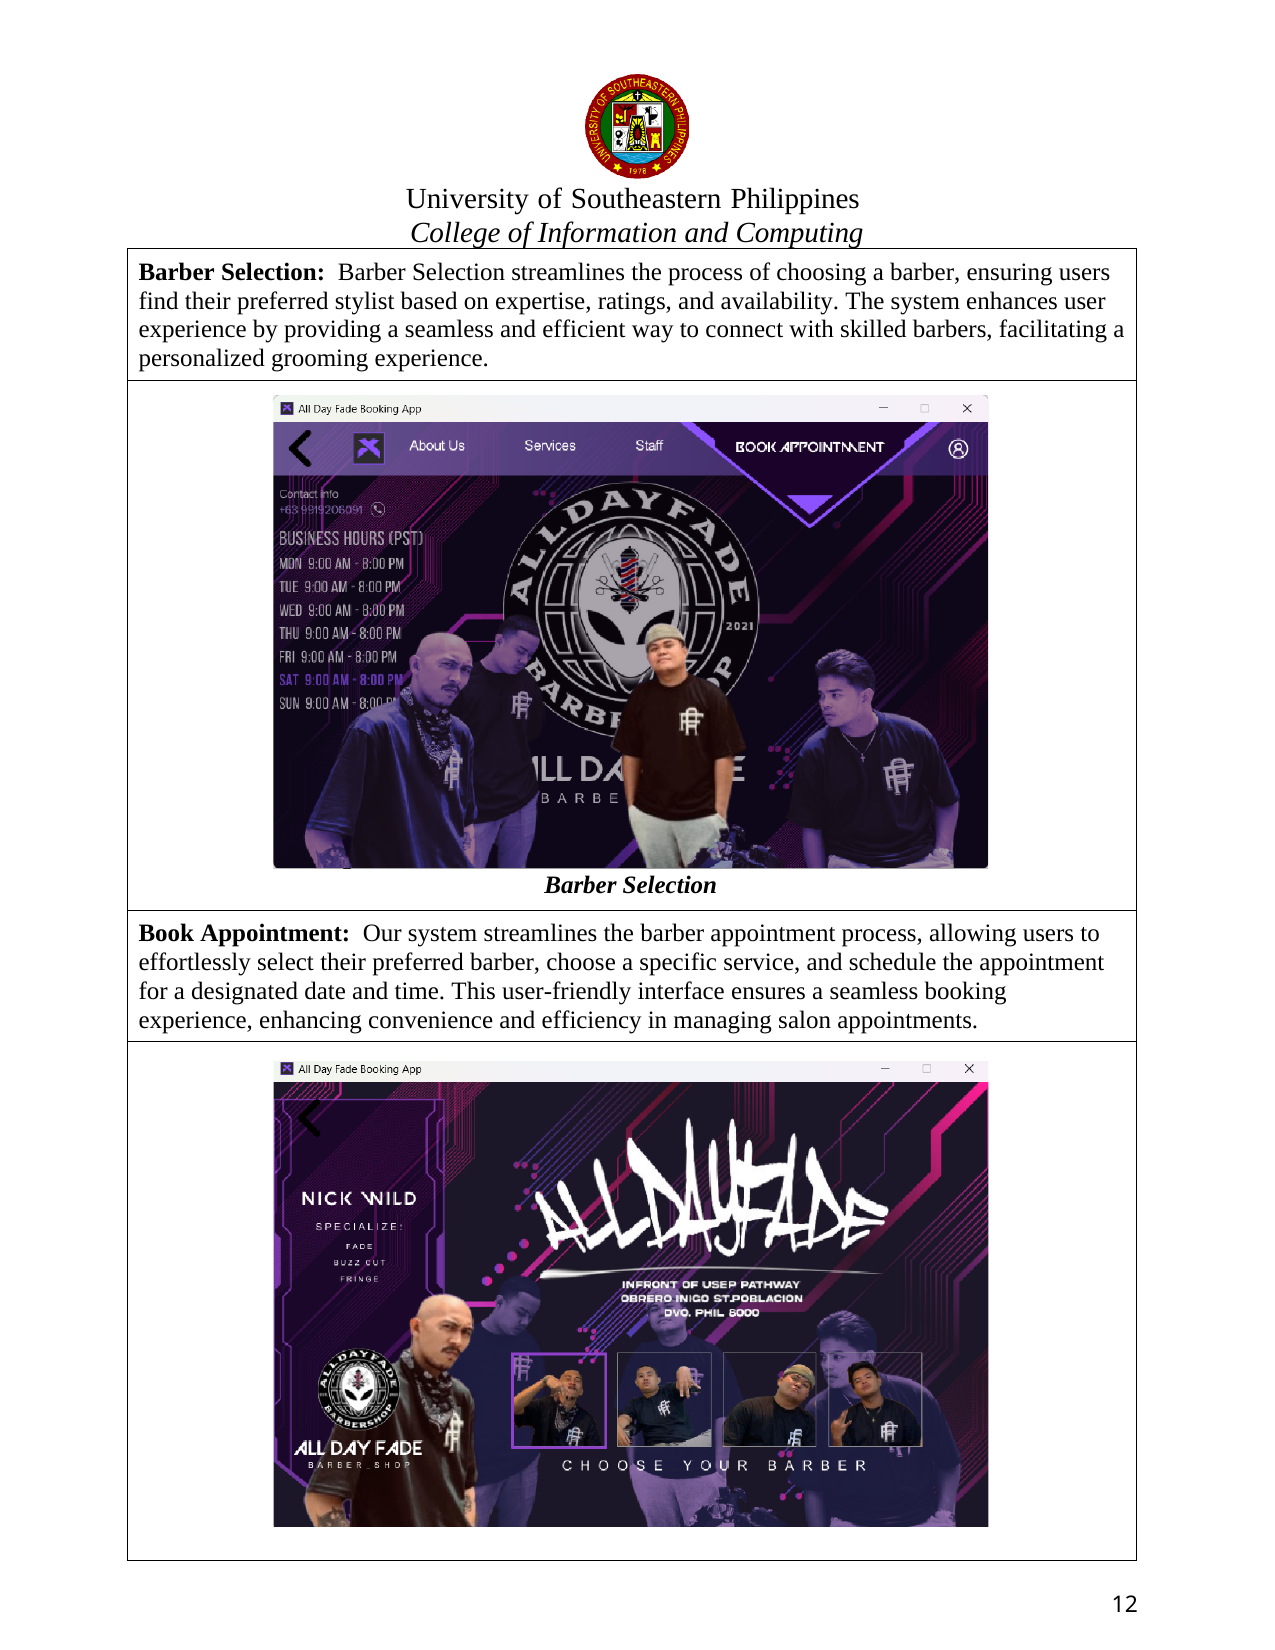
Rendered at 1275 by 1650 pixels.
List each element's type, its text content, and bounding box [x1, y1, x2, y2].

table_cell Book Appointment: Our system streamlines the barber appointment process, allowing users to effortlessly select their preferred barber, choose a specific service, and schedule the appointment for a designated date and time. This user-friendly interface ensures a seamless booking experience, enhancing convenience and efficiency in managing salon appointments. [128, 911, 1136, 1041]
table_cell Book Appointment (Select Barber) [128, 1042, 1136, 1559]
picture [273, 1061, 989, 1527]
picture [273, 395, 989, 869]
table_cell Barber Selection [128, 381, 1136, 910]
picture [585, 74, 689, 179]
table_cell Barber Selection: Barber Selection streamlines the process of choosing a barber, ensuring users find their preferred stylist based on expertise, ratings, and availability. The system enhances user experience by providing a seamless and efficient way to connect with skilled barbers, facilitating a personalized grooming experience. [128, 249, 1136, 380]
